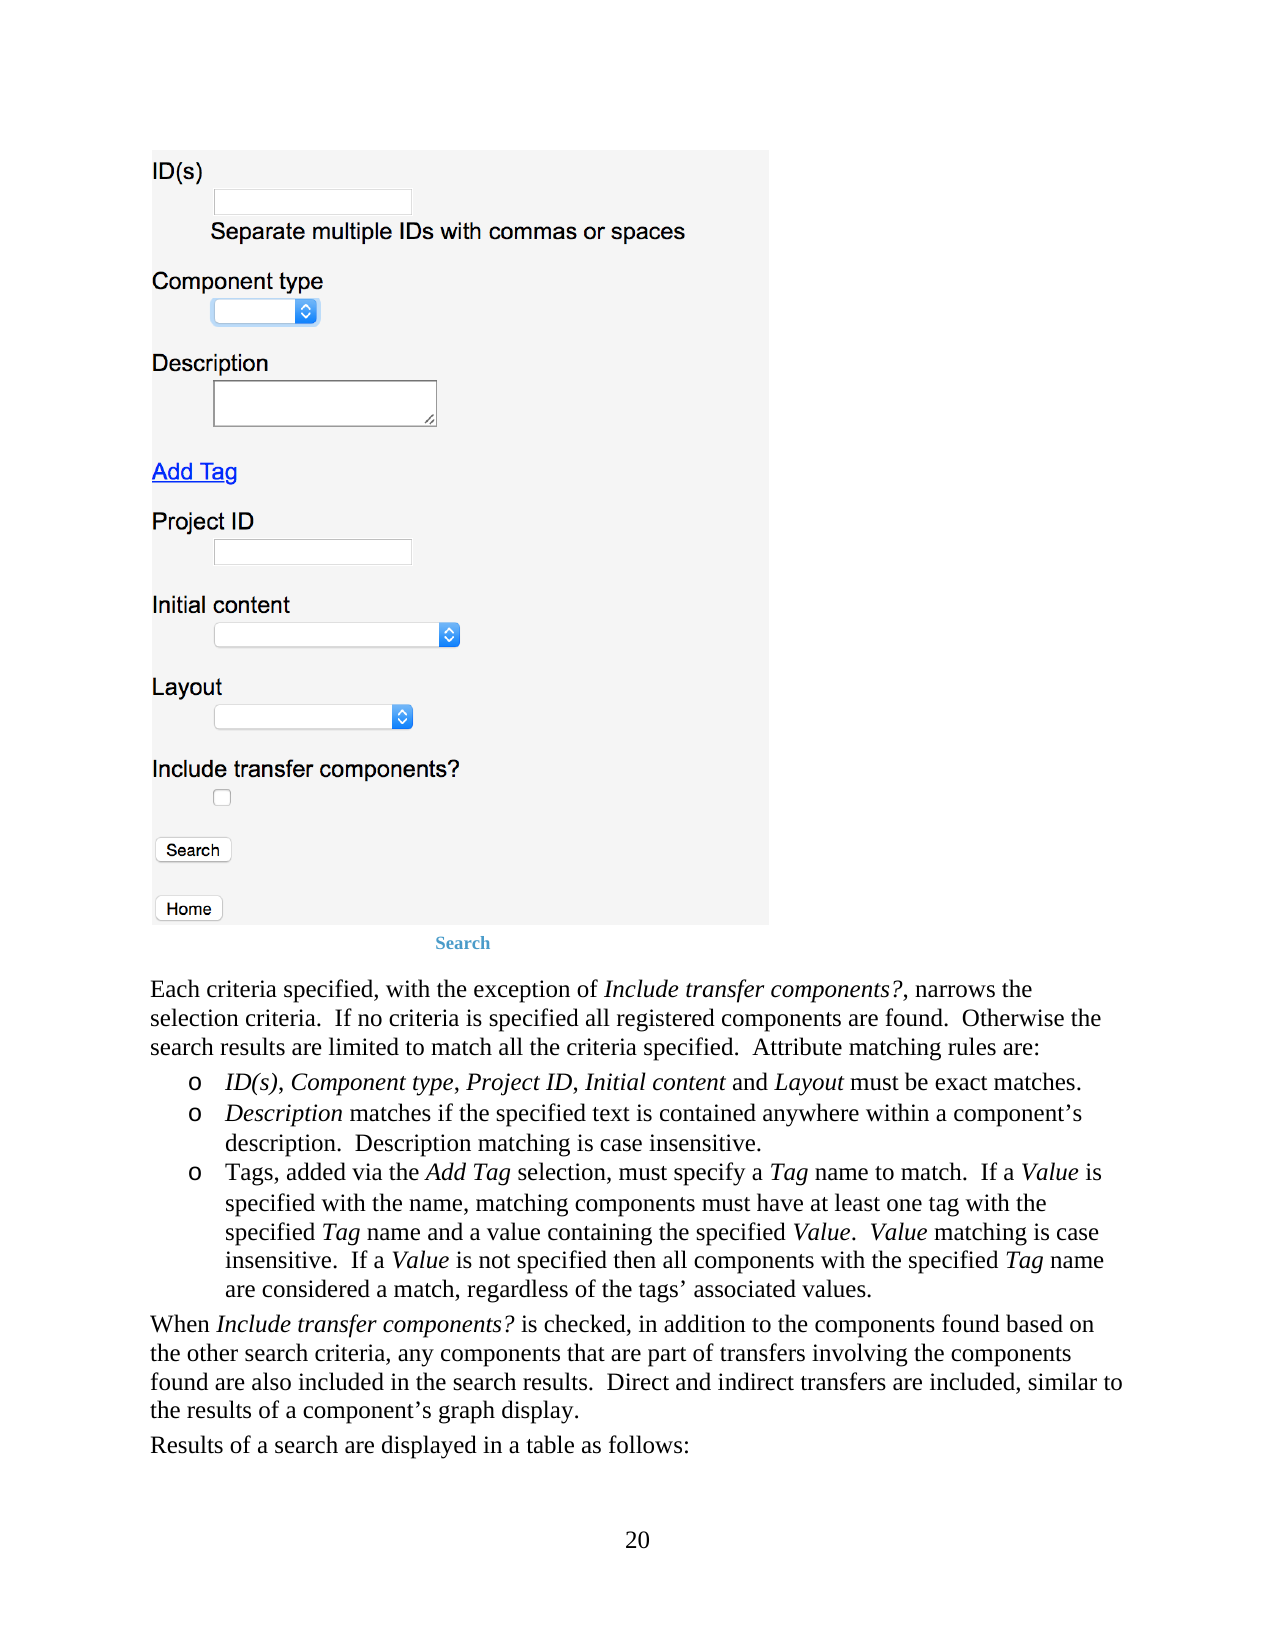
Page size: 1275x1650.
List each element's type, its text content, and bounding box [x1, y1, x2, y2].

text Search [150, 932, 1125, 953]
list ID(s), Component type, Project ID, Initial content and Layout must be exact matches. [187, 1067, 1125, 1098]
text When Include transfer components? is checked, in addition to the components found based on the other search criteria, any components that are part of transfers involving the components found are also included in the search results. Direct and indirect transfers are included, similar to the results of a component’s graph display. [150, 1309, 1125, 1424]
list Tags, added via the Add Tag selection, must specify a Tag name to match. If a Value is specified with the name, matching components must have at least one tag with the specified Tag name and a value containing the specified Value. Value matching is case insensitive. If a Value is not specified then all components with the specified Tag name are considered a match, regardless of the tags’ associated values. [187, 1157, 1125, 1303]
list Description matches if the specified text is contained anywhere within a component’s description. Description matching is case insensitive. [187, 1098, 1125, 1157]
text Results of a search are displayed in a table as follows: [150, 1431, 1125, 1459]
picture [150, 150, 769, 926]
text Each criteria specified, with the exception of Include transfer components?, narrows the selection criteria. If no criteria is specified all registered components are found. Otherwise the search results are limited to match all the criteria specified. Attribute matching rules are: [150, 974, 1125, 1061]
